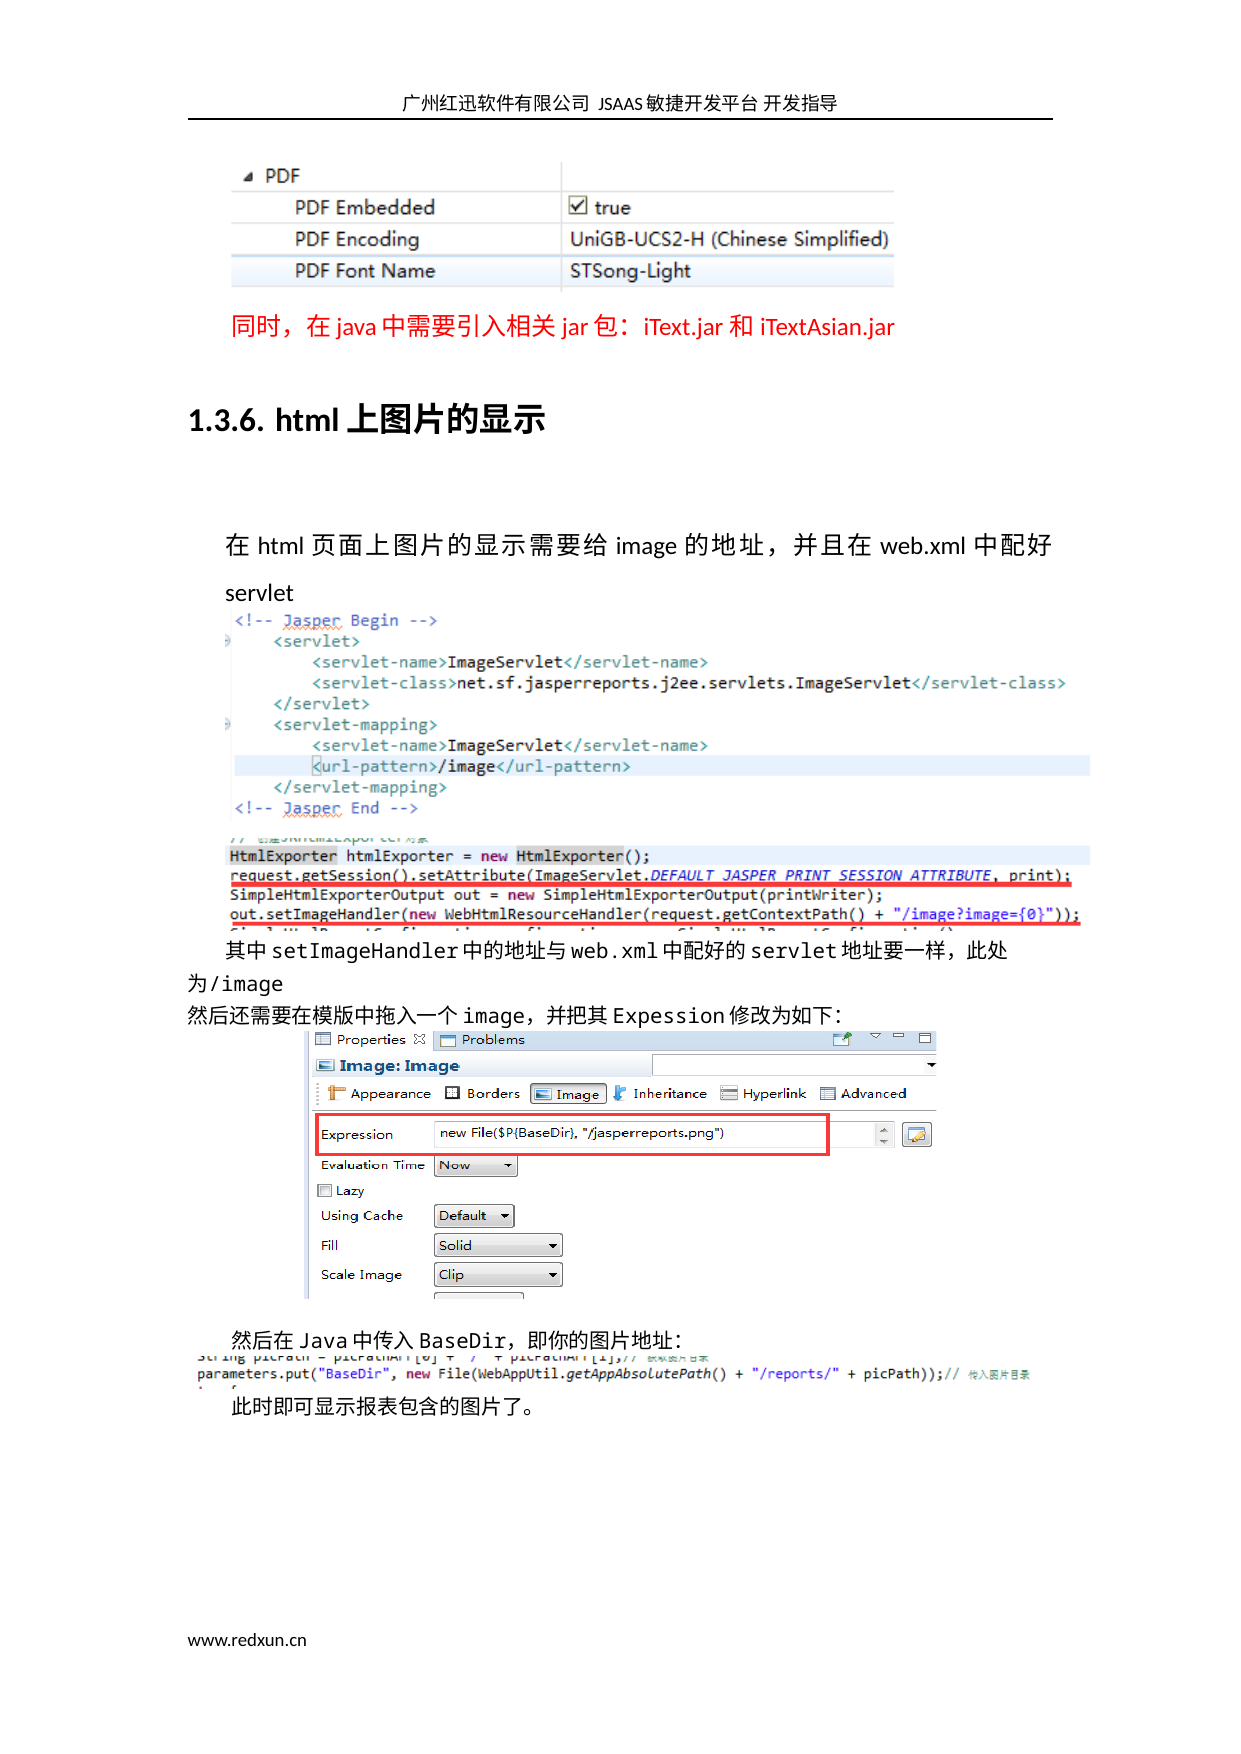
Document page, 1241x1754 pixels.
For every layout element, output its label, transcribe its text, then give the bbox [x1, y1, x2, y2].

text 同时，在java中需要引入相关jar包：iText.jar 和 iTextAsian.jar [187, 292, 1053, 357]
picture [231, 162, 894, 292]
picture [225, 838, 1091, 931]
text 然后还需要在模版中拖入一个image，并把其Expession修改为如下： [187, 999, 1053, 1031]
subtitle html上图片的显示 [187, 384, 1053, 449]
text 此时即可显示报表包含的图片了。 [187, 1389, 1053, 1421]
picture [225, 608, 1091, 822]
picture [187, 1356, 1053, 1389]
picture [303, 1031, 937, 1299]
list 在html页面上图片的显示需要给image的地址，并且在web.xml中配好servlet [225, 511, 1053, 608]
text 然后在Java中传入BaseDir，即你的图片地址： [187, 1324, 1053, 1356]
text 其中setImageHandler中的地址与web.xml中配好的servlet地址要一样，此处为/image [187, 934, 1053, 999]
